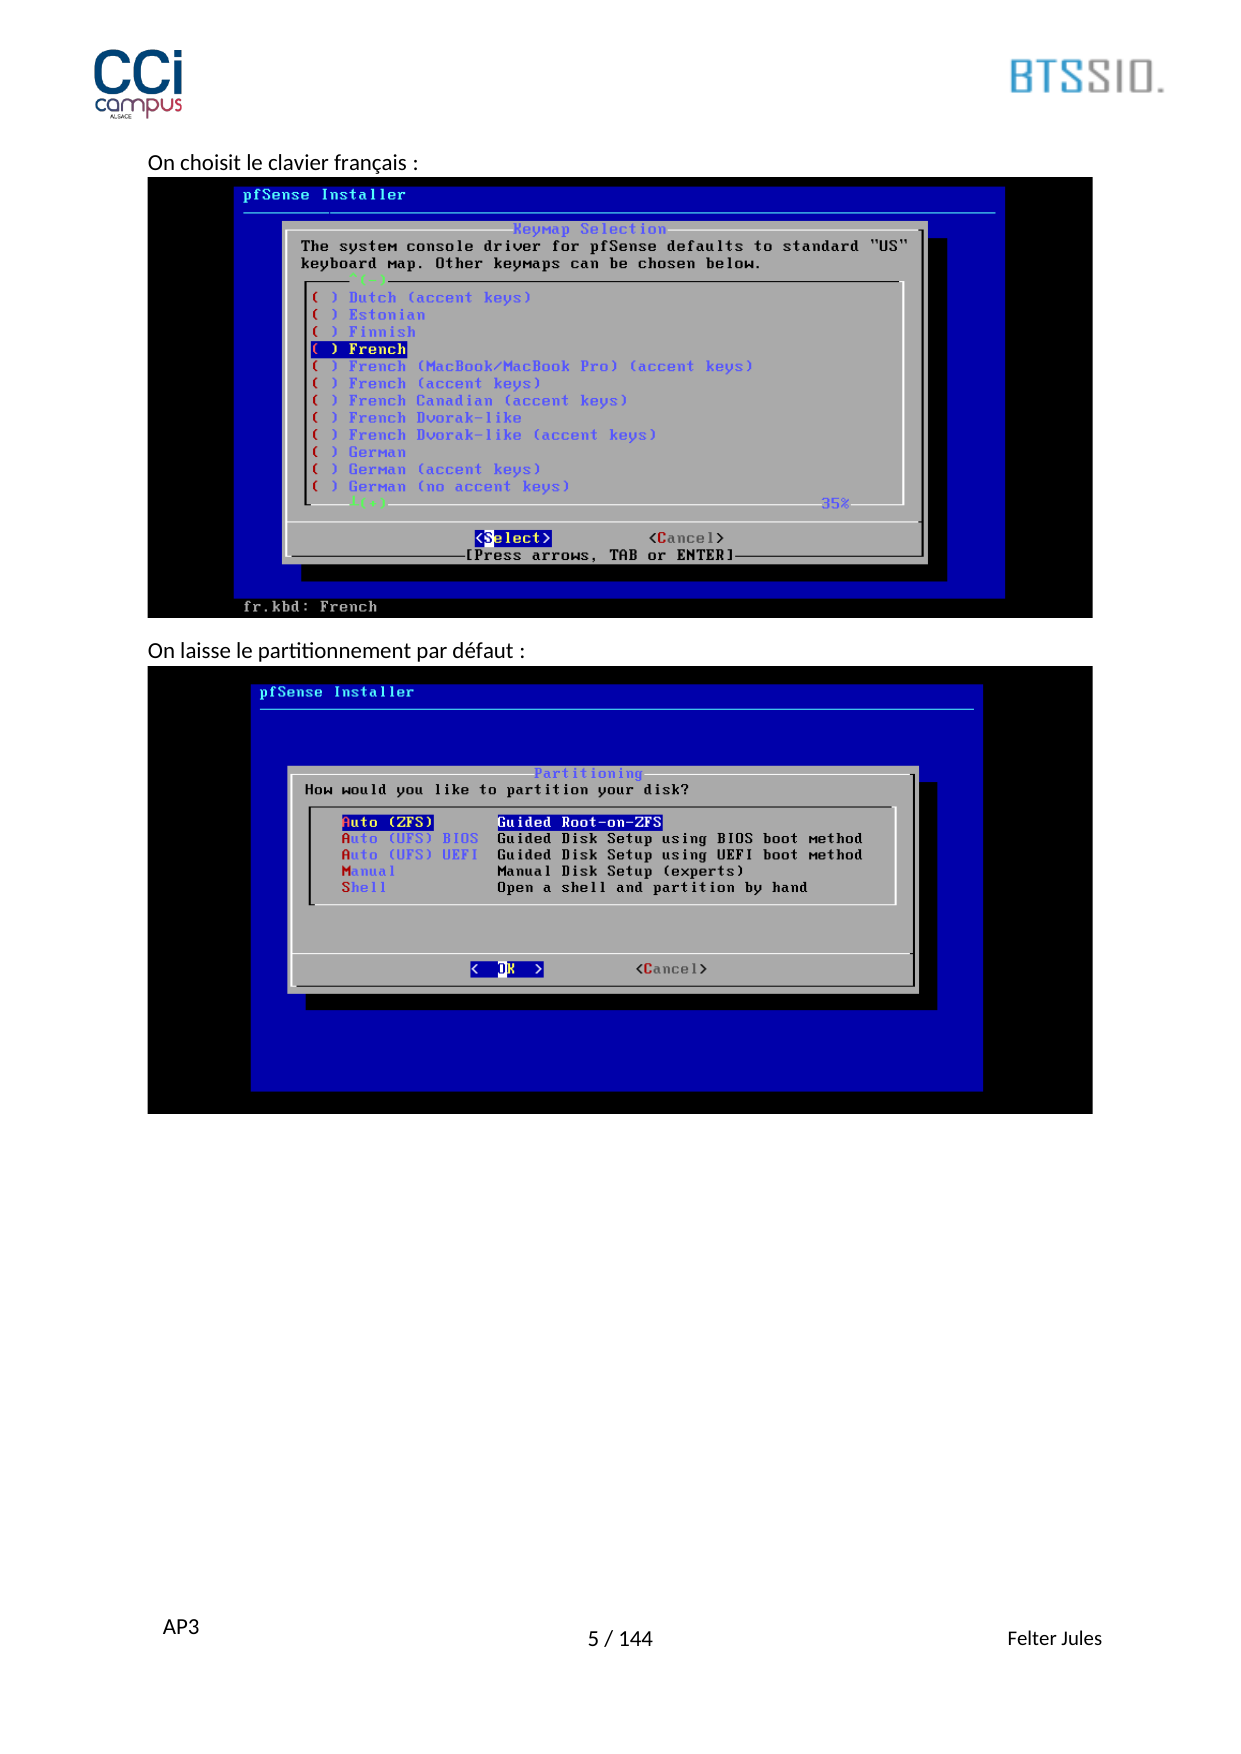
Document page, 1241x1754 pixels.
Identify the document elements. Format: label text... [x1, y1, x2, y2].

text On laisse le partitionnement par défaut : [148, 636, 1093, 666]
text On choisit le clavier français : [148, 148, 1093, 177]
picture [81, 44, 194, 123]
picture [147, 666, 1093, 1114]
picture [1004, 46, 1169, 104]
picture [147, 177, 1093, 618]
